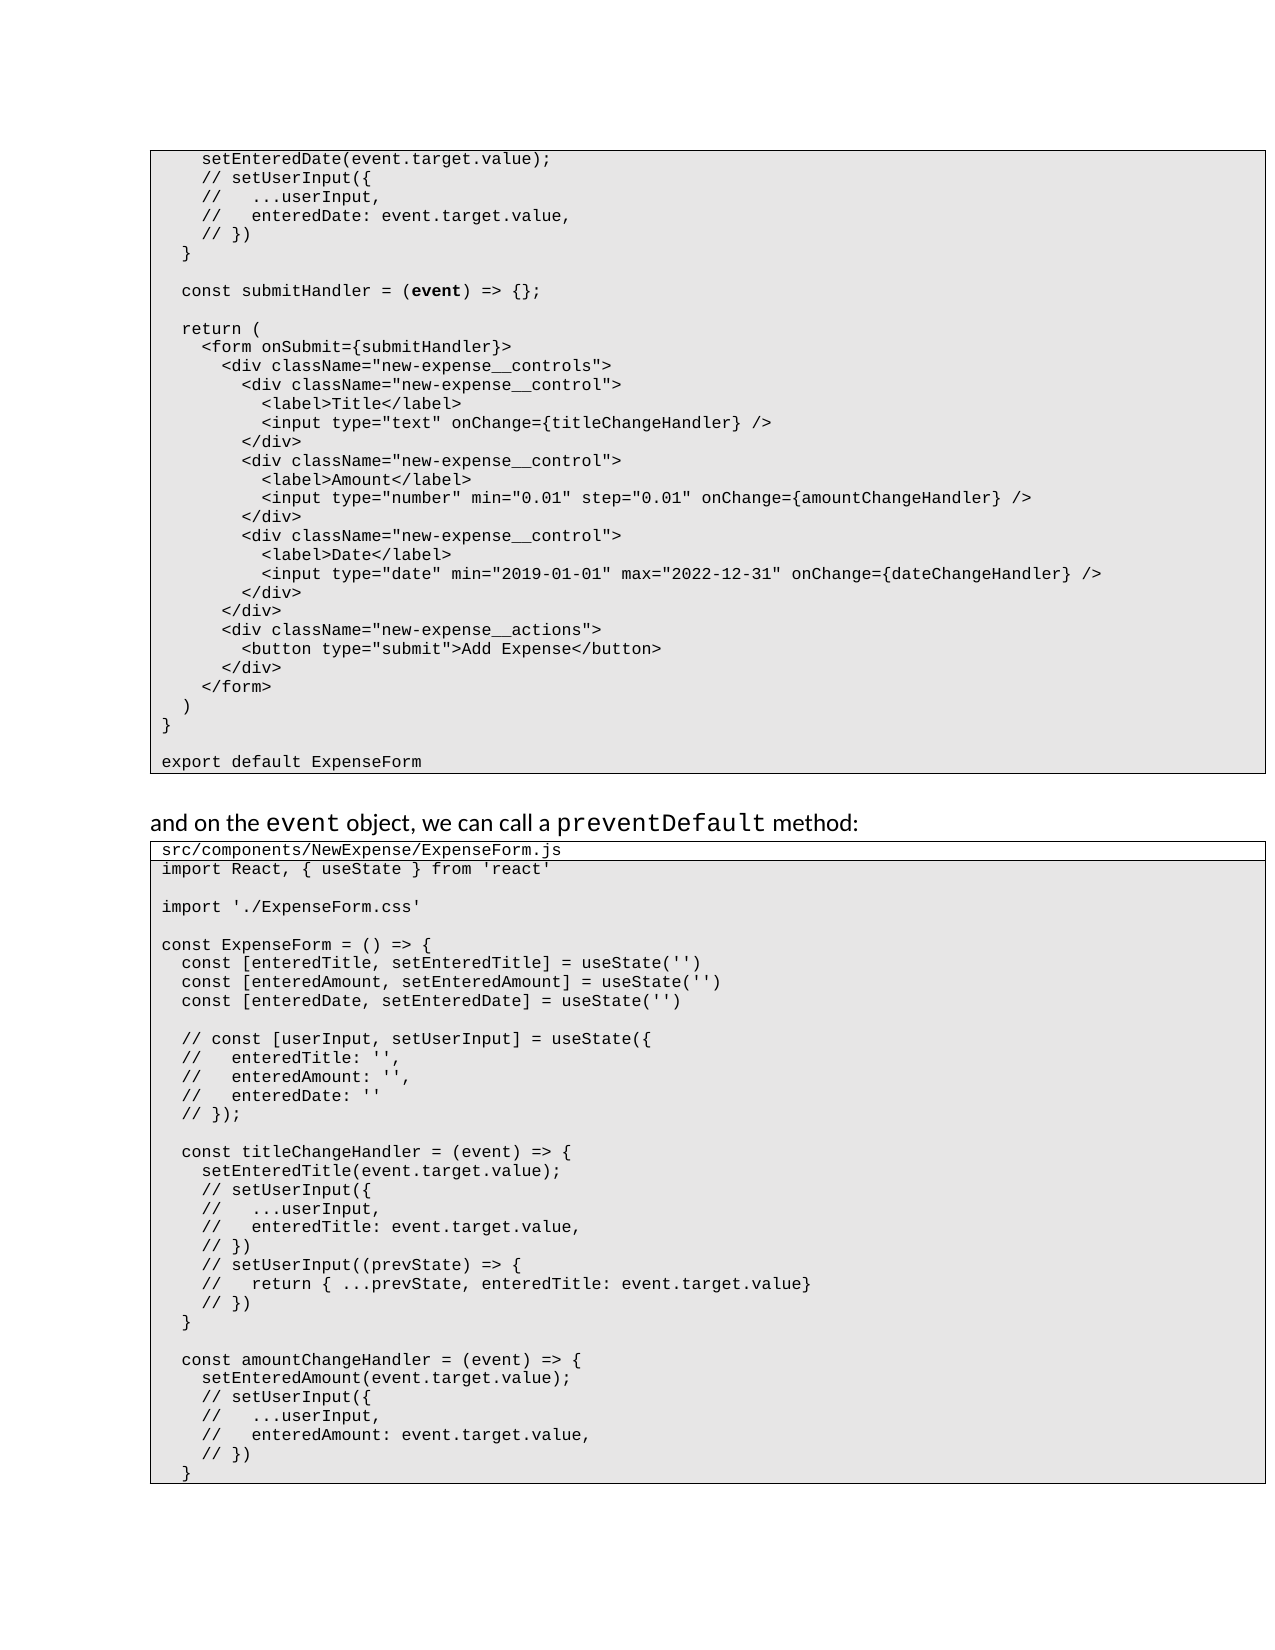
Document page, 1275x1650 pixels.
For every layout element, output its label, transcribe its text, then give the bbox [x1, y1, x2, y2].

text and on the event object, we can call a preventDefault method: [150, 807, 1125, 838]
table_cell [151, 151, 1265, 773]
table_header src/components/NewExpense/ExpenseForm.js [151, 842, 1265, 860]
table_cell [151, 861, 1265, 1483]
